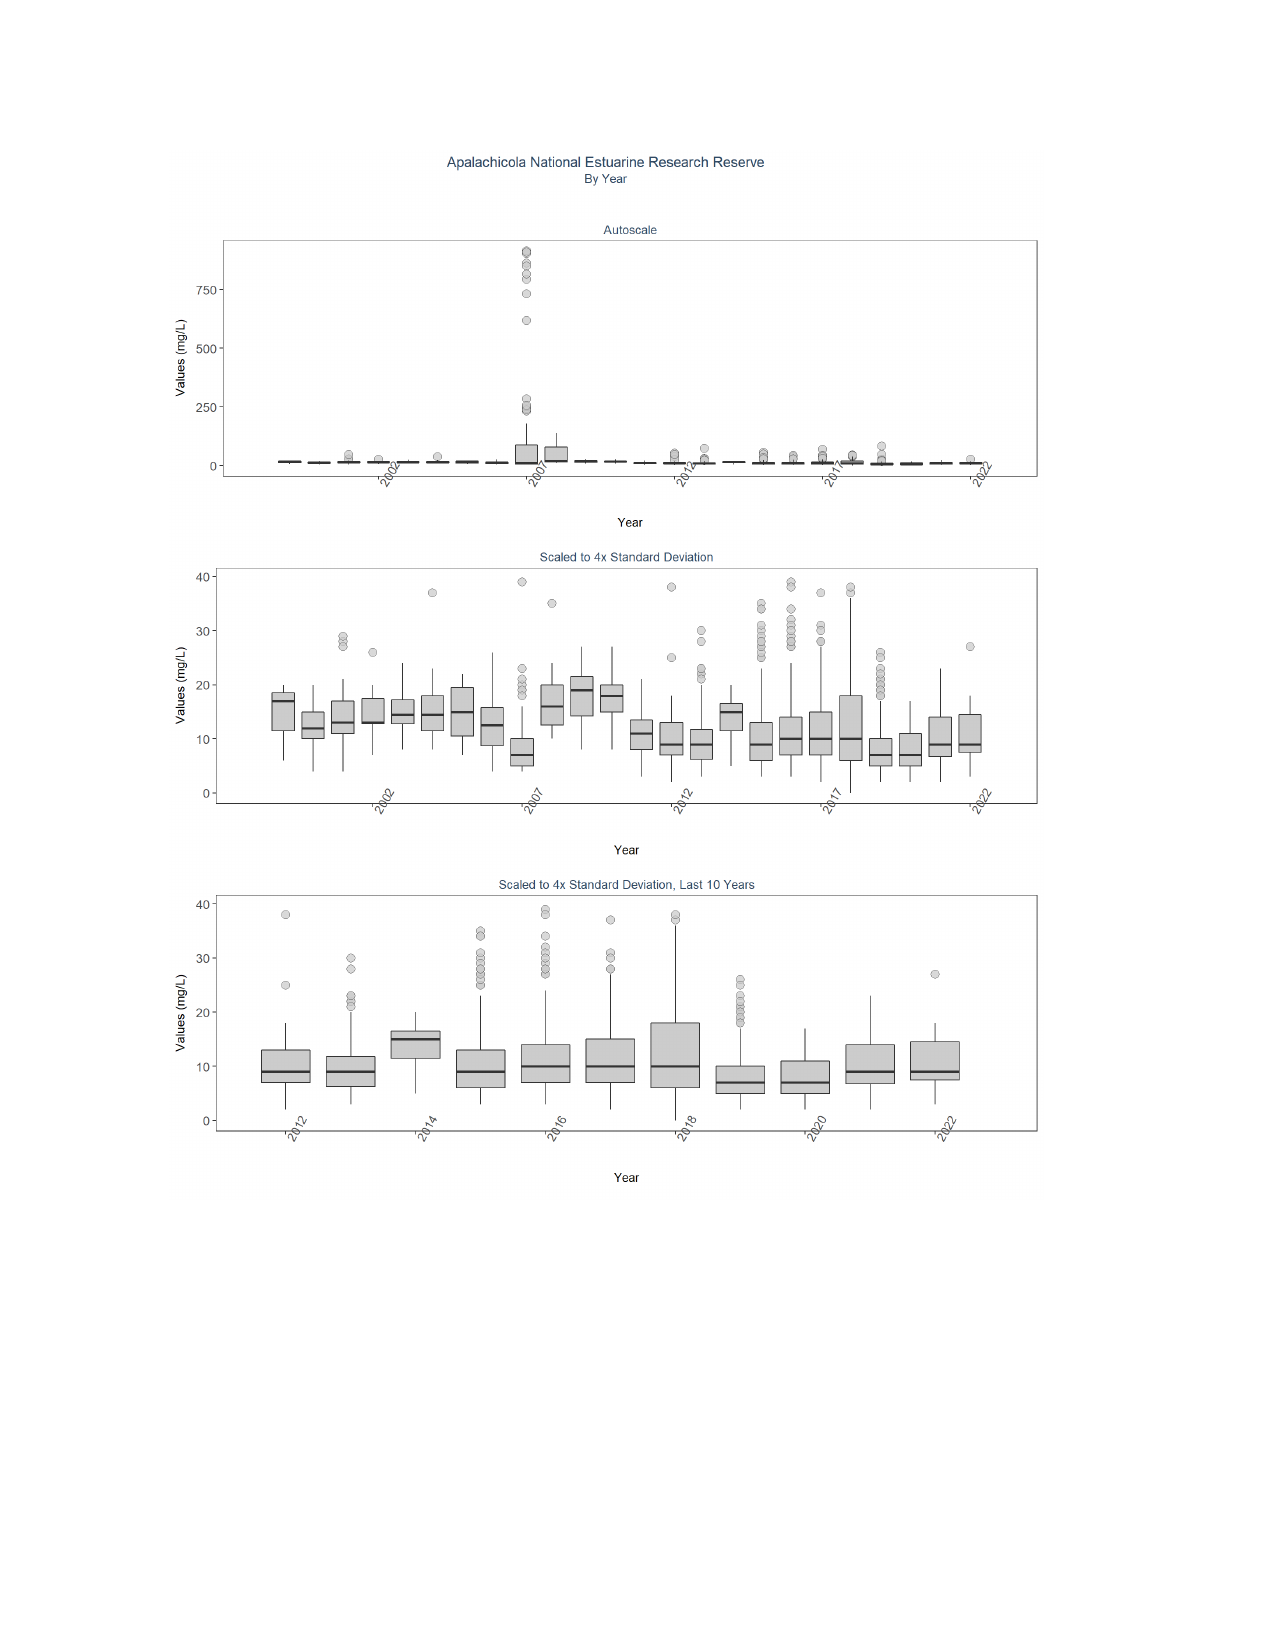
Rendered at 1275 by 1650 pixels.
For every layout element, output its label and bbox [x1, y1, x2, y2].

picture [168, 150, 1044, 1200]
